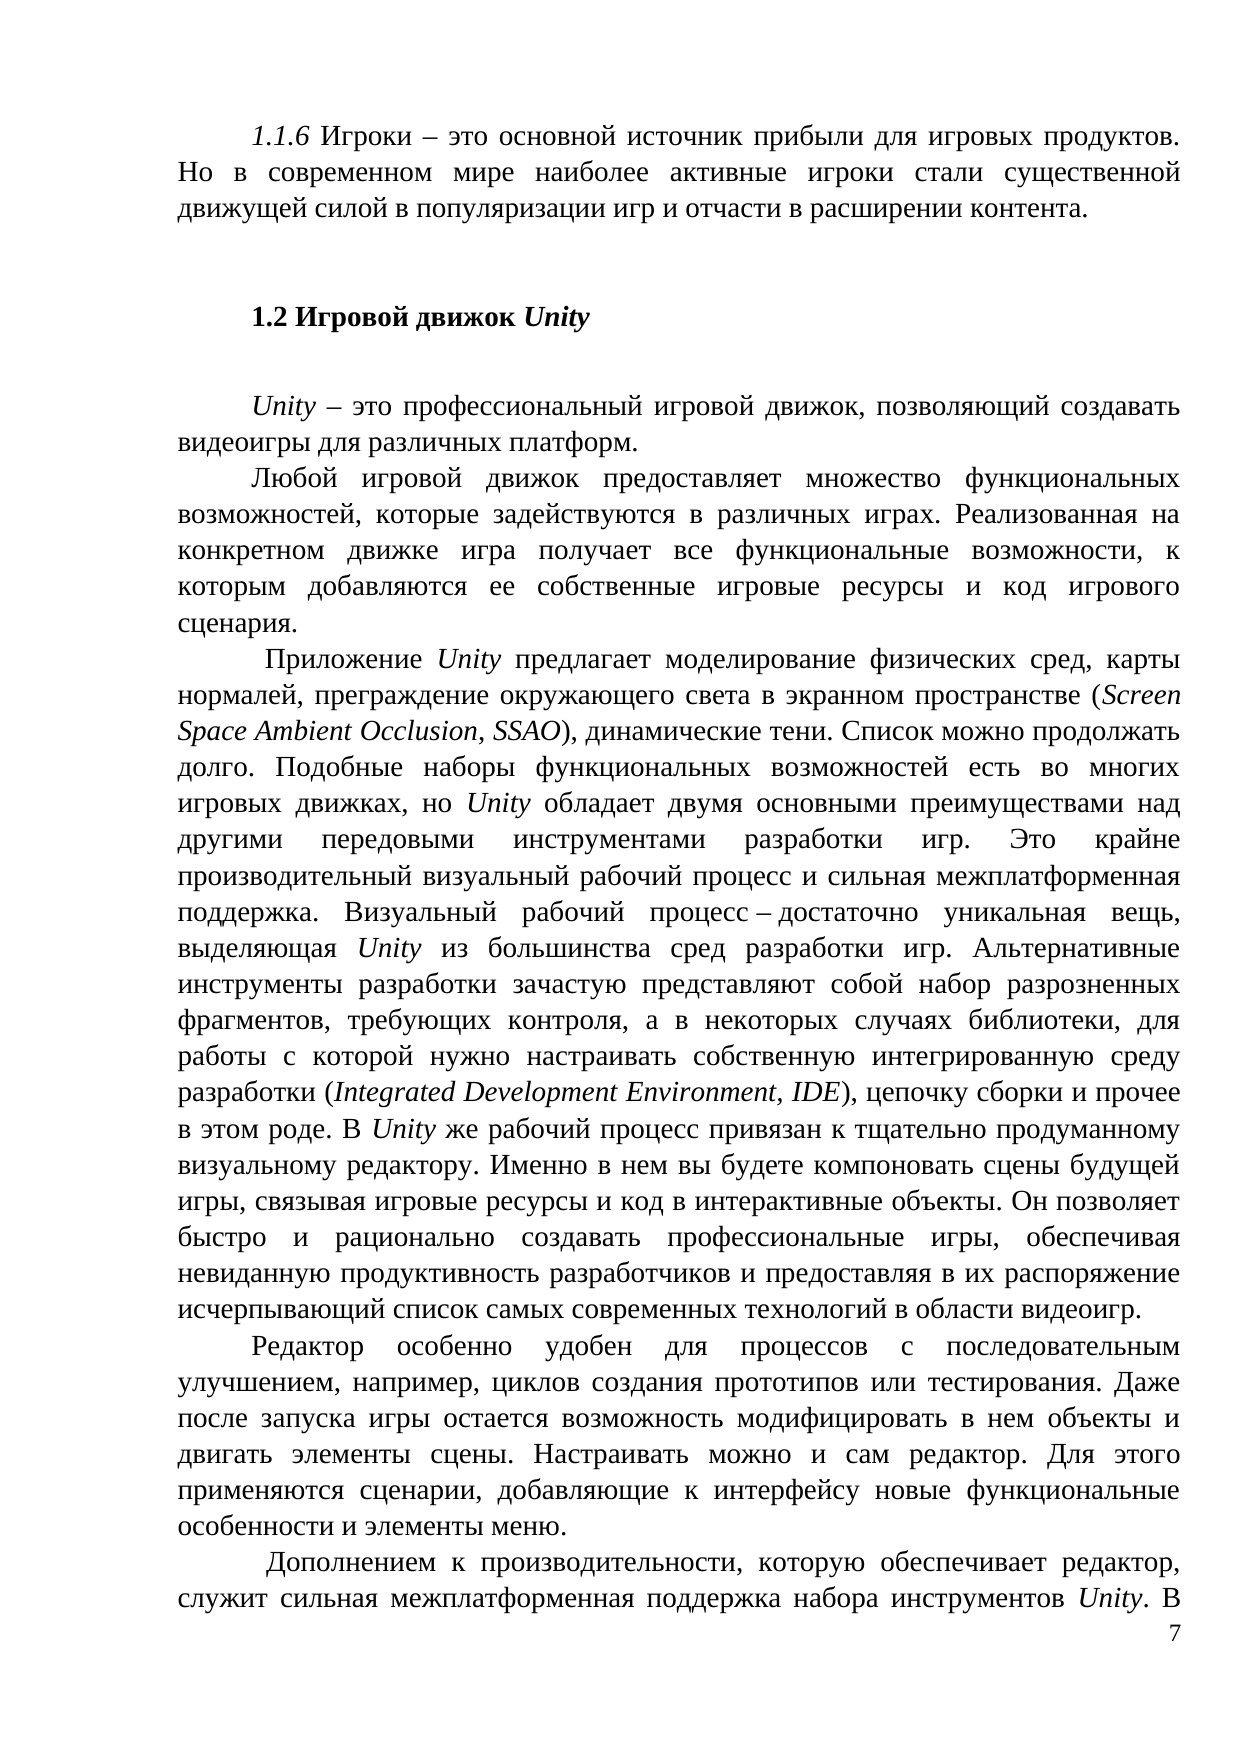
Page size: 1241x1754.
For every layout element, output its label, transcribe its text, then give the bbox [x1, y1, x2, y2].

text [177, 1544, 1181, 1614]
text Unity – это профессиональный игровой движок, позволяющий создавать видеоигры для различных платформ. [177, 388, 1181, 457]
text Приложение Unity предлагает моделирование физических сред, карты нормалей, преграждение окружающего света в экранном пространстве (Screen Space Ambient Occlusion, SSAO), динамические тени. Список можно продолжать долго. Подобные наборы функциональных возможностей есть во многих игровых движках, но Unity обладает двумя основными преимуществами над другими передовыми инструментами разработки игр. Это крайне производительный визуальный рабочий процесс и сильная межплатформенная поддержка. Визуальный рабочий процесс – достаточно уникальная вещь, выделяющая Unity из большинства сред разработки игр. Альтернативные инструменты разработки зачастую представляют собой набор разрозненных фрагментов, требующих контроля, а в некоторых случаях библиотеки, для работы с которой нужно настраивать собственную интегрированную среду разработки (Integrated Development Environment, IDE), цепочку сборки и прочее в этом роде. В Unity же рабочий процесс привязан к тщательно продуманному визуальному редактору. Именно в нем вы будете компоновать сцены будущей игры, связывая игровые ресурсы и код в интерактивные объекты. Он позволяет быстро и рационально создавать профессиональные игры, обеспечивая невиданную продуктивность разработчиков и предоставляя в их распоряжение исчерпывающий список самых современных технологий в области видеоигр. [177, 641, 1181, 1325]
text 1.1.6 Игроки – это основной источник прибыли для игровых продуктов. Но в современном мире наиболее активные игроки стали существенной движущей силой в популяризации игр и отчасти в расширении контента. [177, 118, 1181, 224]
text Редактор особенно удобен для процессов с последовательным улучшением, например, циклов создания прототипов или тестирования. Даже после запуска игры остается возможность модифицировать в нем объекты и двигать элементы сцены. Настраивать можно и сам редактор. Для этого применяются сценарии, добавляющие к интерфейсу новые функциональные особенности и элементы меню. [177, 1328, 1181, 1542]
subtitle 1.2 Игровой движок Unity [177, 299, 1181, 332]
text Любой игровой движок предоставляет множество функциональных возможностей, которые задействуются в различных играх. Реализованная на конкретном движке игра получает все функциональные возможности, к которым добавляются ее собственные игровые ресурсы и код игрового сценария. [177, 460, 1181, 638]
